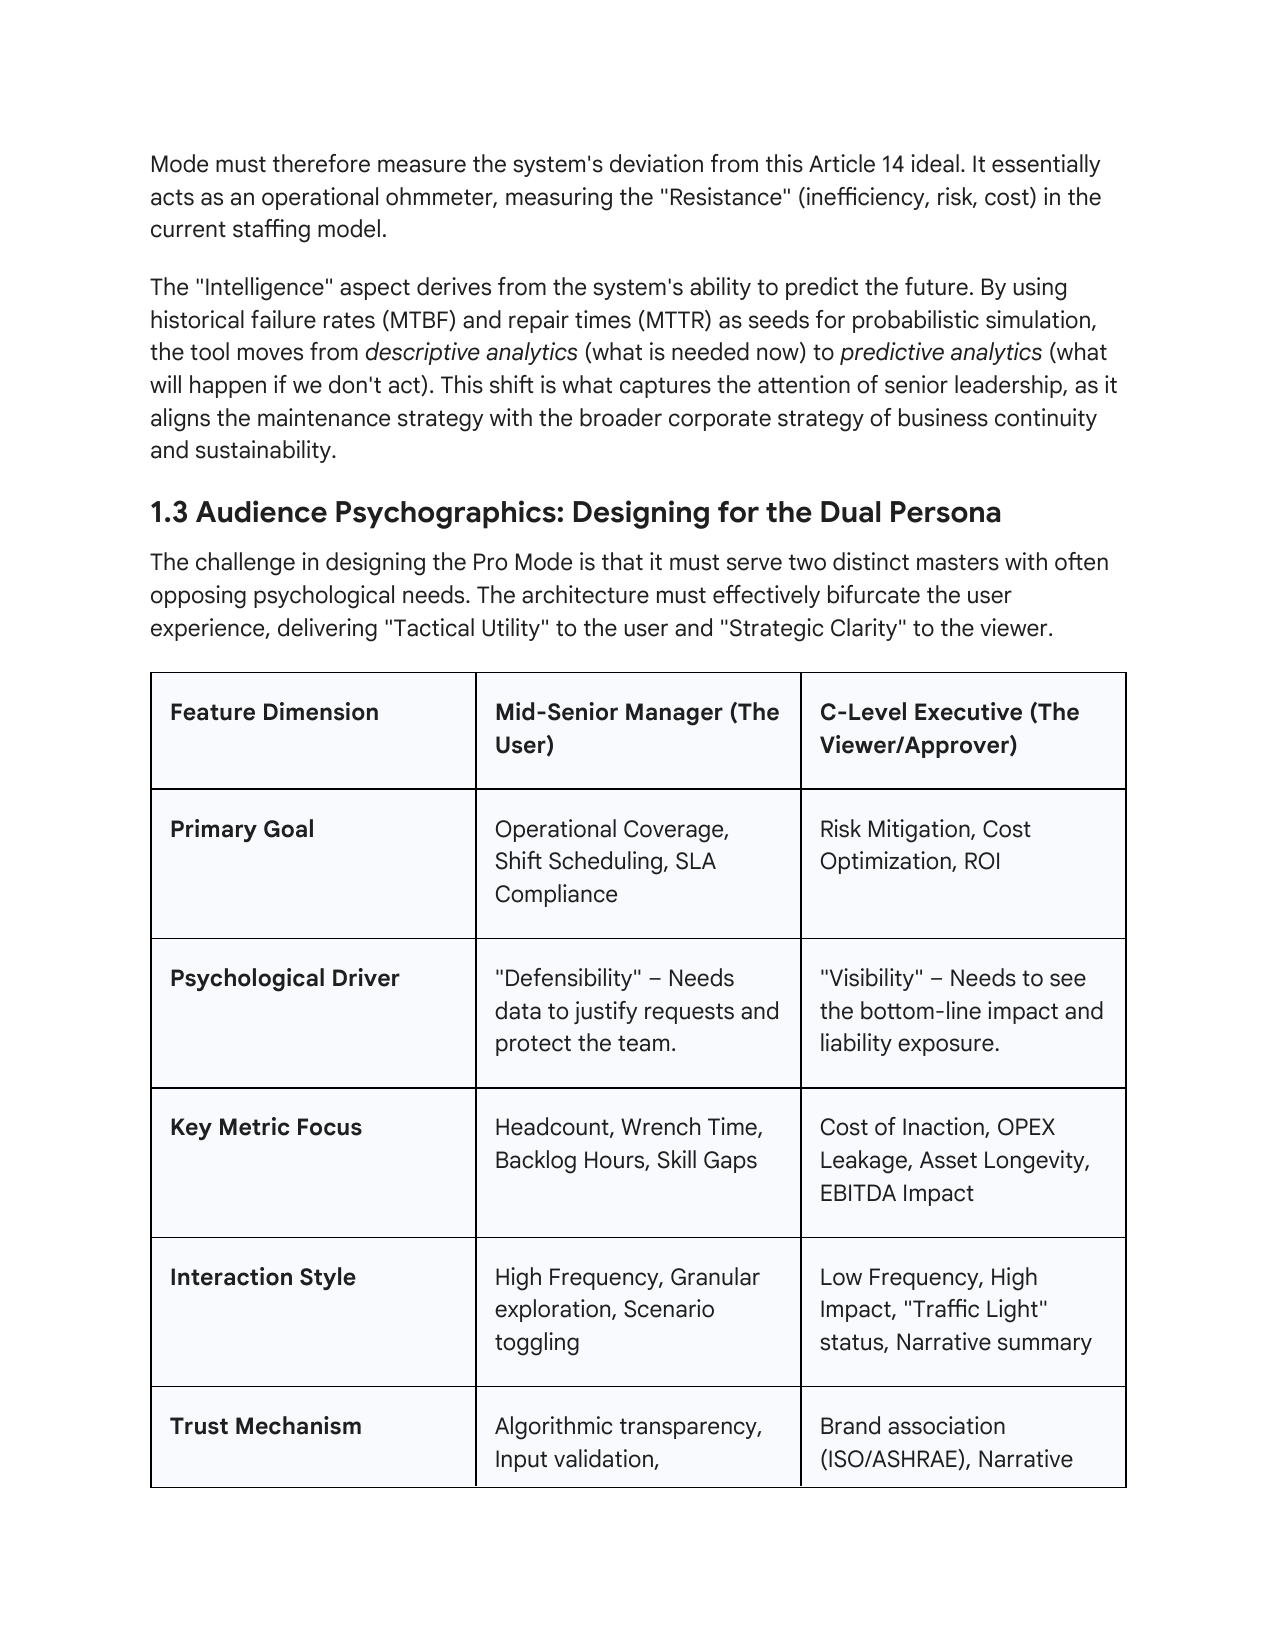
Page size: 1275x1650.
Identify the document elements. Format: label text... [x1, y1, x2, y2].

text The "Intelligence" aspect derives from the system's ability to predict the future. By using historical failure rates (MTBF) and repair times (MTTR) as seeds for probabilistic simulation, the tool moves from descriptive analytics (what is needed now) to predictive analytics (what will happen if we don't act). This shift is what captures the attention of senior leadership, as it aligns the maintenance strategy with the broader corporate strategy of business continuity and sustainability. [150, 273, 1125, 465]
subtitle 1.3 Audience Psychographics: Designing for the Dual Persona [150, 494, 1125, 531]
table_header C-Level Executive (The Viewer/Approver) [802, 673, 1125, 788]
table_cell Key Metric Focus [152, 1089, 475, 1236]
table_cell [802, 1387, 1125, 1486]
table_cell Primary Goal [152, 790, 475, 938]
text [150, 150, 1125, 244]
table_cell Cost of Inaction, OPEX Leakage, Asset Longevity, EBITDA Impact [802, 1089, 1125, 1236]
text The challenge in designing the Pro Mode is that it must serve two distinct masters with often opposing psychological needs. The architecture must effectively bifurcate the user experience, delivering "Tactical Utility" to the user and "Strategic Clarity" to the viewer. [150, 548, 1125, 643]
table_cell Low Frequency, High Impact, "Traffic Light" status, Narrative summary [802, 1238, 1125, 1386]
table_cell Interaction Style [152, 1238, 475, 1386]
table_cell High Frequency, Granular exploration, Scenario toggling [477, 1238, 800, 1386]
table_cell "Defensibility" – Needs data to justify requests and protect the team. [477, 939, 800, 1087]
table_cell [477, 1387, 800, 1486]
table_header Feature Dimension [152, 673, 475, 788]
table_header Mid-Senior Manager (The User) [477, 673, 800, 788]
table_cell Trust Mechanism [152, 1387, 475, 1486]
table_cell Psychological Driver [152, 939, 475, 1087]
table_cell Risk Mitigation, Cost Optimization, ROI [802, 790, 1125, 938]
table_cell Operational Coverage, Shift Scheduling, SLA Compliance [477, 790, 800, 938]
table_cell Headcount, Wrench Time, Backlog Hours, Skill Gaps [477, 1089, 800, 1236]
table_cell "Visibility" – Needs to see the bottom-line impact and liability exposure. [802, 939, 1125, 1087]
